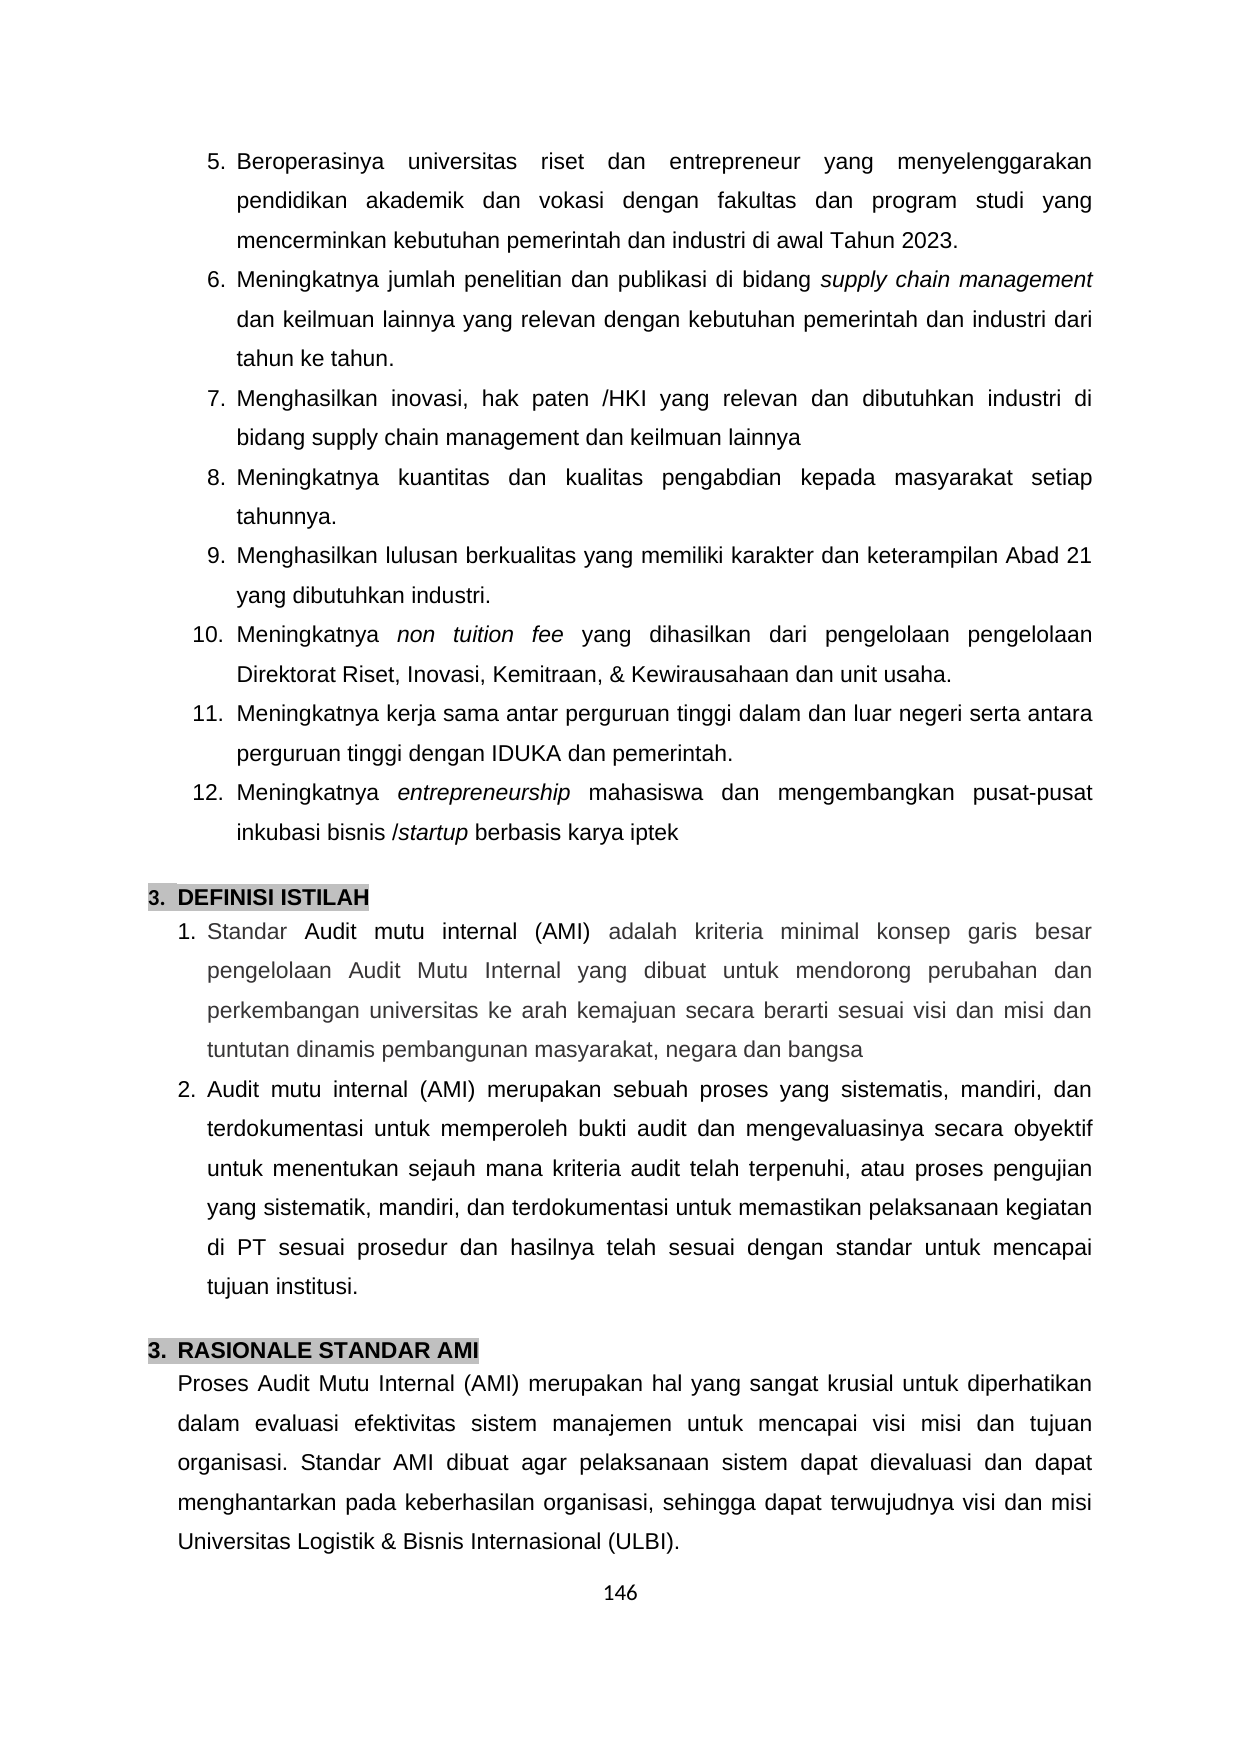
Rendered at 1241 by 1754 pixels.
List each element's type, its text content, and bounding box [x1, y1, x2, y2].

list Meningkatnya kuantitas dan kualitas pengabdian kepada masyarakat setiap tahunnya. [207, 463, 1093, 529]
subtitle RASIONALE STANDAR AMI [148, 1337, 1092, 1364]
list Proses Audit Mutu Internal (AMI) merupakan hal yang sangat krusial untuk diperhatikan dalam evaluasi efektivitas sistem manajemen untuk mencapai visi misi dan tujuan organisasi. Standar AMI dibuat agar pelaksanaan sistem dapat dievaluasi dan dapat menghantarkan pada keberhasilan organisasi, sehingga dapat terwujudnya visi dan misi Universitas Logistik & Bisnis Internasional (ULBI). [177, 1370, 1093, 1554]
list Menghasilkan lulusan berkualitas yang memiliki karakter dan keterampilan Abad 21 yang dibutuhkan industri. [207, 542, 1093, 608]
list Meningkatnya jumlah penelitian dan publikasi di bidang supply chain management dan keilmuan lainnya yang relevan dengan kebutuhan pemerintah dan industri dari tahun ke tahun. [207, 266, 1093, 371]
list Meningkatnya kerja sama antar perguruan tinggi dalam dan luar negeri serta antara perguruan tinggi dengan IDUKA dan pemerintah. [192, 700, 1093, 766]
list Standar Audit mutu internal (AMI) adalah kriteria minimal konsep garis besar pengelolaan Audit Mutu Internal yang dibuat untuk mendorong perubahan dan perkembangan universitas ke arah kemajuan secara berarti sesuai visi dan misi dan tuntutan dinamis pembangunan masyarakat, negara dan bangsa [177, 918, 1093, 1062]
list Audit mutu internal (AMI) merupakan sebuah proses yang sistematis, mandiri, dan terdokumentasi untuk memperoleh bukti audit dan mengevaluasinya secara obyektif untuk menentukan sejauh mana kriteria audit telah terpenuhi, atau proses pengujian yang sistematik, mandiri, dan terdokumentasi untuk memastikan pelaksanaan kegiatan di PT sesuai prosedur dan hasilnya telah sesuai dengan standar untuk mencapai tujuan institusi. [177, 1076, 1093, 1299]
list Beroperasinya universitas riset dan entrepreneur yang menyelenggarakan pendidikan akademik dan vokasi dengan fakultas dan program studi yang mencerminkan kebutuhan pemerintah dan industri di awal Tahun 2023. [207, 148, 1093, 253]
subtitle DEFINISI ISTILAH [177, 883, 1092, 911]
list Meningkatnya non tuition fee yang dihasilkan dari pengelolaan pengelolaan Direktorat Riset, Inovasi, Kemitraan, & Kewirausahaan dan unit usaha. [192, 621, 1093, 687]
list Menghasilkan inovasi, hak paten /HKI yang relevan dan dibutuhkan industri di bidang supply chain management dan keilmuan lainnya [207, 384, 1093, 450]
list Meningkatnya entrepreneurship mahasiswa dan mengembangkan pusat-pusat inkubasi bisnis /startup berbasis karya iptek [192, 779, 1093, 845]
